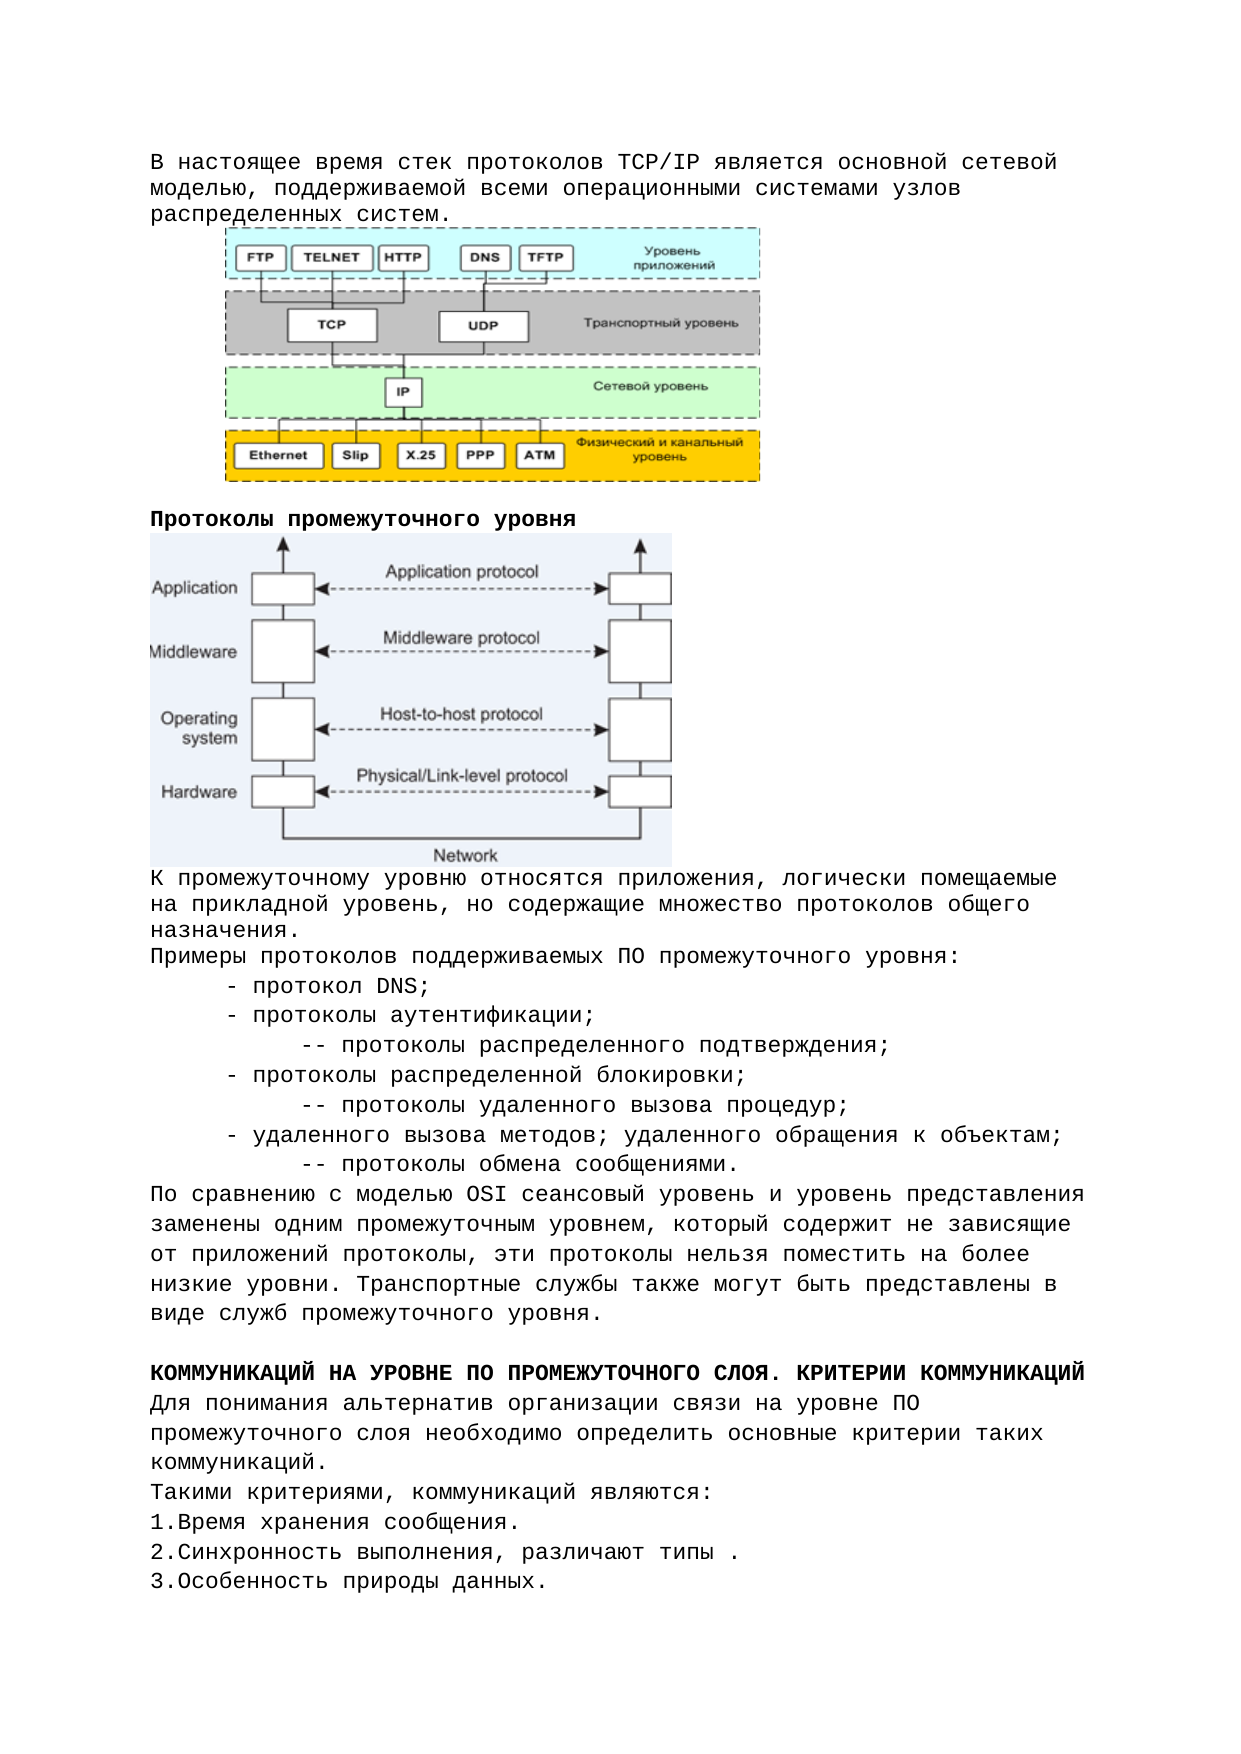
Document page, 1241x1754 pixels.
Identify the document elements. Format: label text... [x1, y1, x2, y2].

text К промежуточному уровню относятся приложения, логически помещаемые на прикладной уровень, но содержащие множество протоколов общего назначения. [150, 866, 1090, 944]
text - удаленного вызова методов; удаленного обращения к объектам; [150, 1123, 1090, 1149]
text Для понимания альтернатив организации связи на уровне ПО промежуточного слоя необходимо определить основные критерии таких коммуникаций. [150, 1391, 1090, 1477]
text По сравнению с моделью OSI сеансовый уровень и уровень представления заменены одним промежуточным уровнем, который содержит не зависящие от приложений протоколы, эти протоколы нельзя поместить на более низкие уровни. Транспортные службы также могут быть представлены в виде служб промежуточного уровня. [150, 1183, 1090, 1328]
text 2.Синхронность выполнения, различают типы . [150, 1540, 1090, 1566]
text - протоколы аутентификации; [150, 1004, 1090, 1030]
picture [150, 533, 672, 867]
text Протоколы промежуточного уровня [150, 508, 1090, 534]
text -- протоколы удаленного вызова процедур; [225, 1093, 1090, 1119]
text Примеры протоколов поддерживаемых ПО промежуточного уровня: [150, 944, 1090, 970]
text -- протоколы обмена сообщениями. [225, 1153, 1090, 1179]
text - протокол DNS; [150, 974, 1090, 1000]
text В настоящее время стек протоколов TCP/IP является основной сетевой моделью, поддерживаемой всеми операционными системами узлов распределенных систем. [150, 150, 1090, 228]
text Такими критериями, коммуникаций являются: [150, 1481, 1090, 1506]
text 1.Время хранения сообщения. [150, 1510, 1090, 1536]
picture [225, 227, 761, 482]
text -- протоколы распределенного подтверждения; [225, 1034, 1090, 1059]
text - протоколы распределенной блокировки; [150, 1063, 1090, 1089]
text 3.Особенность природы данных. [150, 1570, 1090, 1596]
text КОММУНИКАЦИЙ НА УРОВНЕ ПО ПРОМЕЖУТОЧНОГО СЛОЯ. КРИТЕРИИ КОММУНИКАЦИЙ [150, 1361, 1090, 1387]
